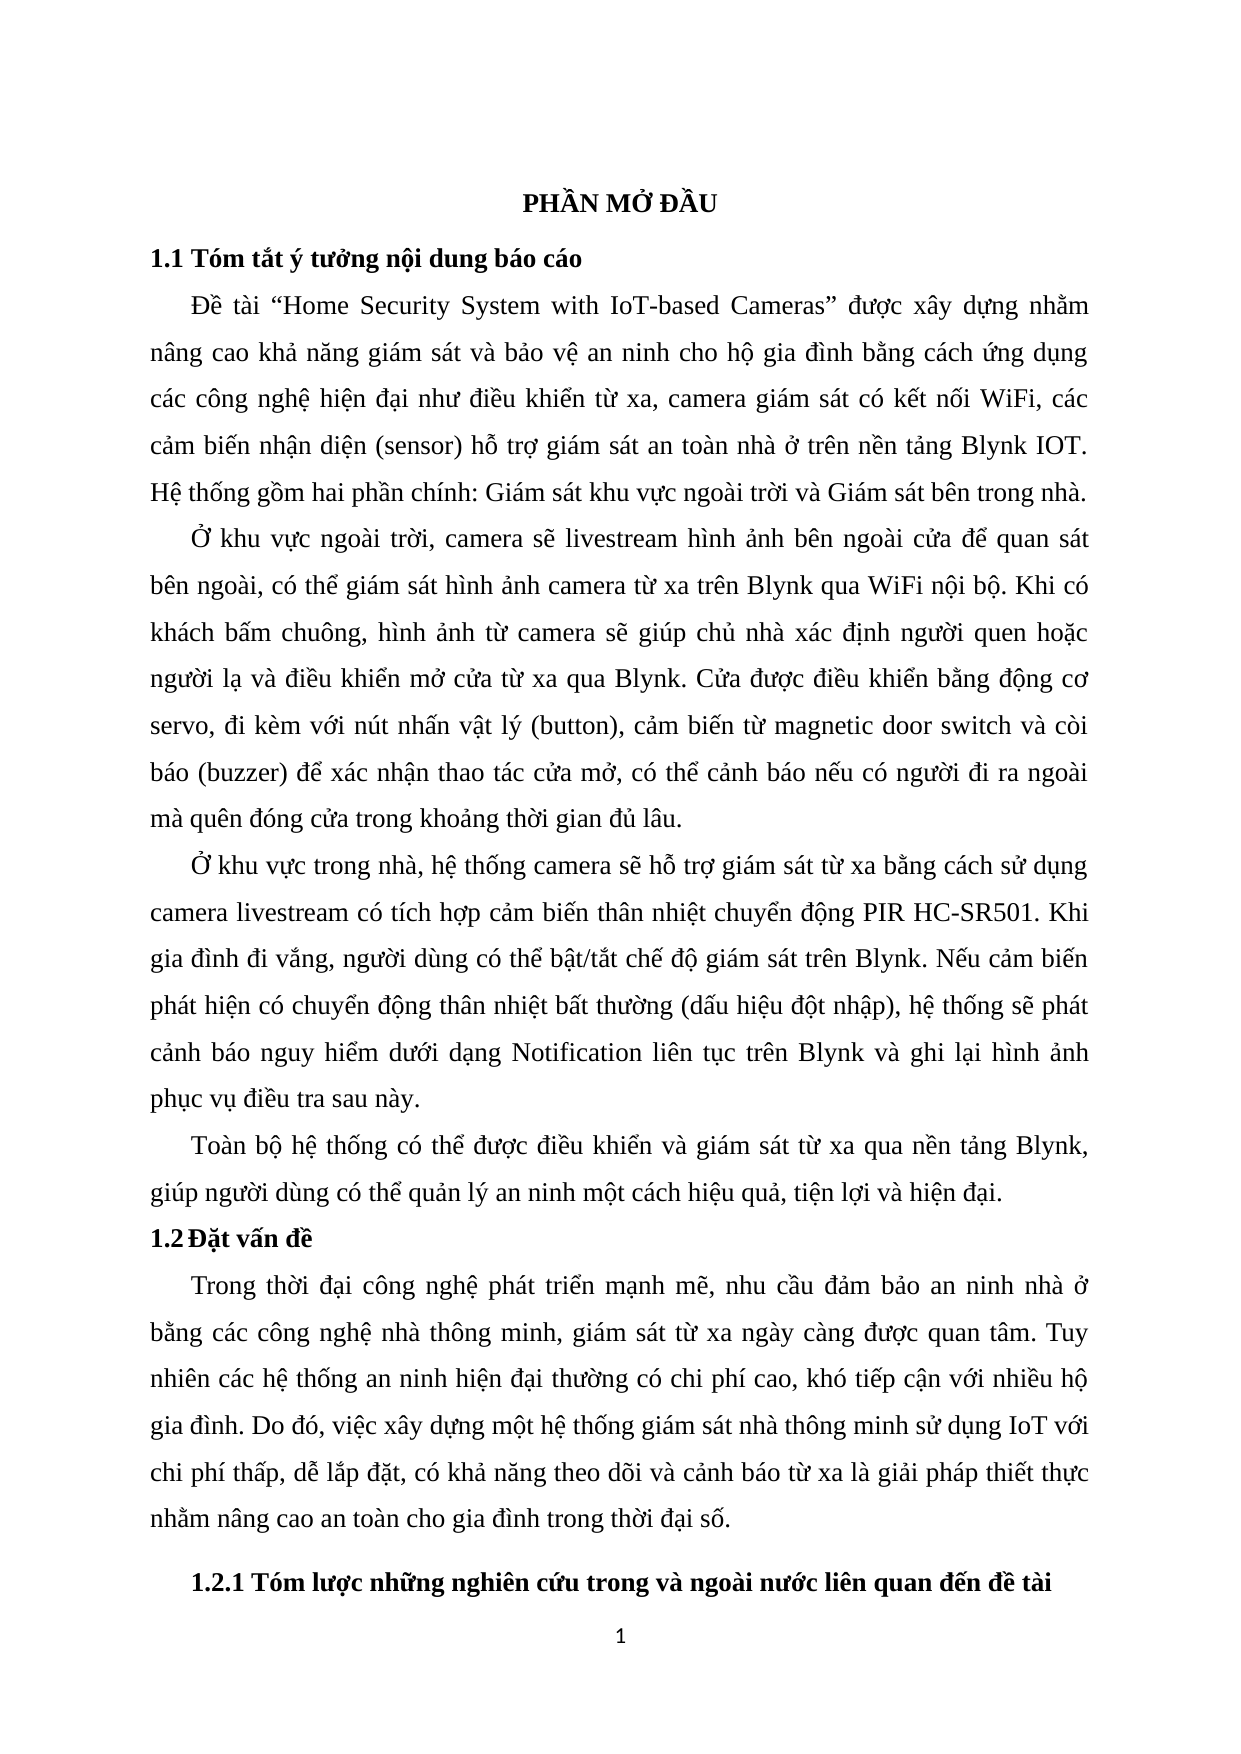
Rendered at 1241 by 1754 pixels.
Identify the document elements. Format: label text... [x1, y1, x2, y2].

list 1.2.1 Tóm lược những nghiên cứu trong và ngoài nước liên quan đến đề tài [191, 1566, 1090, 1597]
text Ở khu vực trong nhà, hệ thống camera sẽ hỗ trợ giám sát từ xa bằng cách sử dụng camera livestream có tích hợp cảm biến thân nhiệt chuyển động PIR HC-SR501. Khi gia đình đi vắng, người dùng có thể bật/tắt chế độ giám sát trên Blynk. Nếu cảm biến phát hiện có chuyển động thân nhiệt bất thường (dấu hiệu đột nhập), hệ thống sẽ phát cảnh báo nguy hiểm dưới dạng Notification liên tục trên Blynk và ghi lại hình ảnh phục vụ điều tra sau này. [150, 849, 1090, 1114]
subtitle PHẦN MỞ ĐẦU [150, 187, 1090, 219]
text Toàn bộ hệ thống có thể được điều khiển và giám sát từ xa qua nền tảng Blynk, giúp người dùng có thể quản lý an ninh một cách hiệu quả, tiện lợi và hiện đại. [150, 1129, 1090, 1207]
text Trong thời đại công nghệ phát triển mạnh mẽ, nhu cầu đảm bảo an ninh nhà ở bằng các công nghệ nhà thông minh, giám sát từ xa ngày càng được quan tâm. Tuy nhiên các hệ thống an ninh hiện đại thường có chi phí cao, khó tiếp cận với nhiều hộ gia đình. Do đó, việc xây dựng một hệ thống giám sát nhà thông minh sử dụng IoT với chi phí thấp, dễ lắp đặt, có khả năng theo dõi và cảnh báo từ xa là giải pháp thiết thực nhằm nâng cao an toàn cho gia đình trong thời đại số. [150, 1269, 1090, 1534]
text 1.1 Tóm tắt ý tưởng nội dung báo cáo [150, 242, 1090, 274]
text Đề tài “Home Security System with IoT-based Cameras” được xây dựng nhằm nâng cao khả năng giám sát và bảo vệ an ninh cho hộ gia đình bằng cách ứng dụng các công nghệ hiện đại như điều khiển từ xa, camera giám sát có kết nối WiFi, các cảm biến nhận diện (sensor) hỗ trợ giám sát an toàn nhà ở trên nền tảng Blynk IOT. Hệ thống gồm hai phần chính: Giám sát khu vực ngoài trời và Giám sát bên trong nhà. [150, 289, 1090, 507]
list Đặt vấn đề [150, 1222, 1090, 1254]
text Ở khu vực ngoài trời, camera sẽ livestream hình ảnh bên ngoài cửa để quan sát bên ngoài, có thể giám sát hình ảnh camera từ xa trên Blynk qua WiFi nội bộ. Khi có khách bấm chuông, hình ảnh từ camera sẽ giúp chủ nhà xác định người quen hoặc người lạ và điều khiển mở cửa từ xa qua Blynk. Cửa được điều khiển bằng động cơ servo, đi kèm với nút nhấn vật lý (button), cảm biến từ magnetic door switch và còi báo (buzzer) để xác nhận thao tác cửa mở, có thể cảnh báo nếu có người đi ra ngoài mà quên đóng cửa trong khoảng thời gian đủ lâu. [150, 522, 1090, 834]
